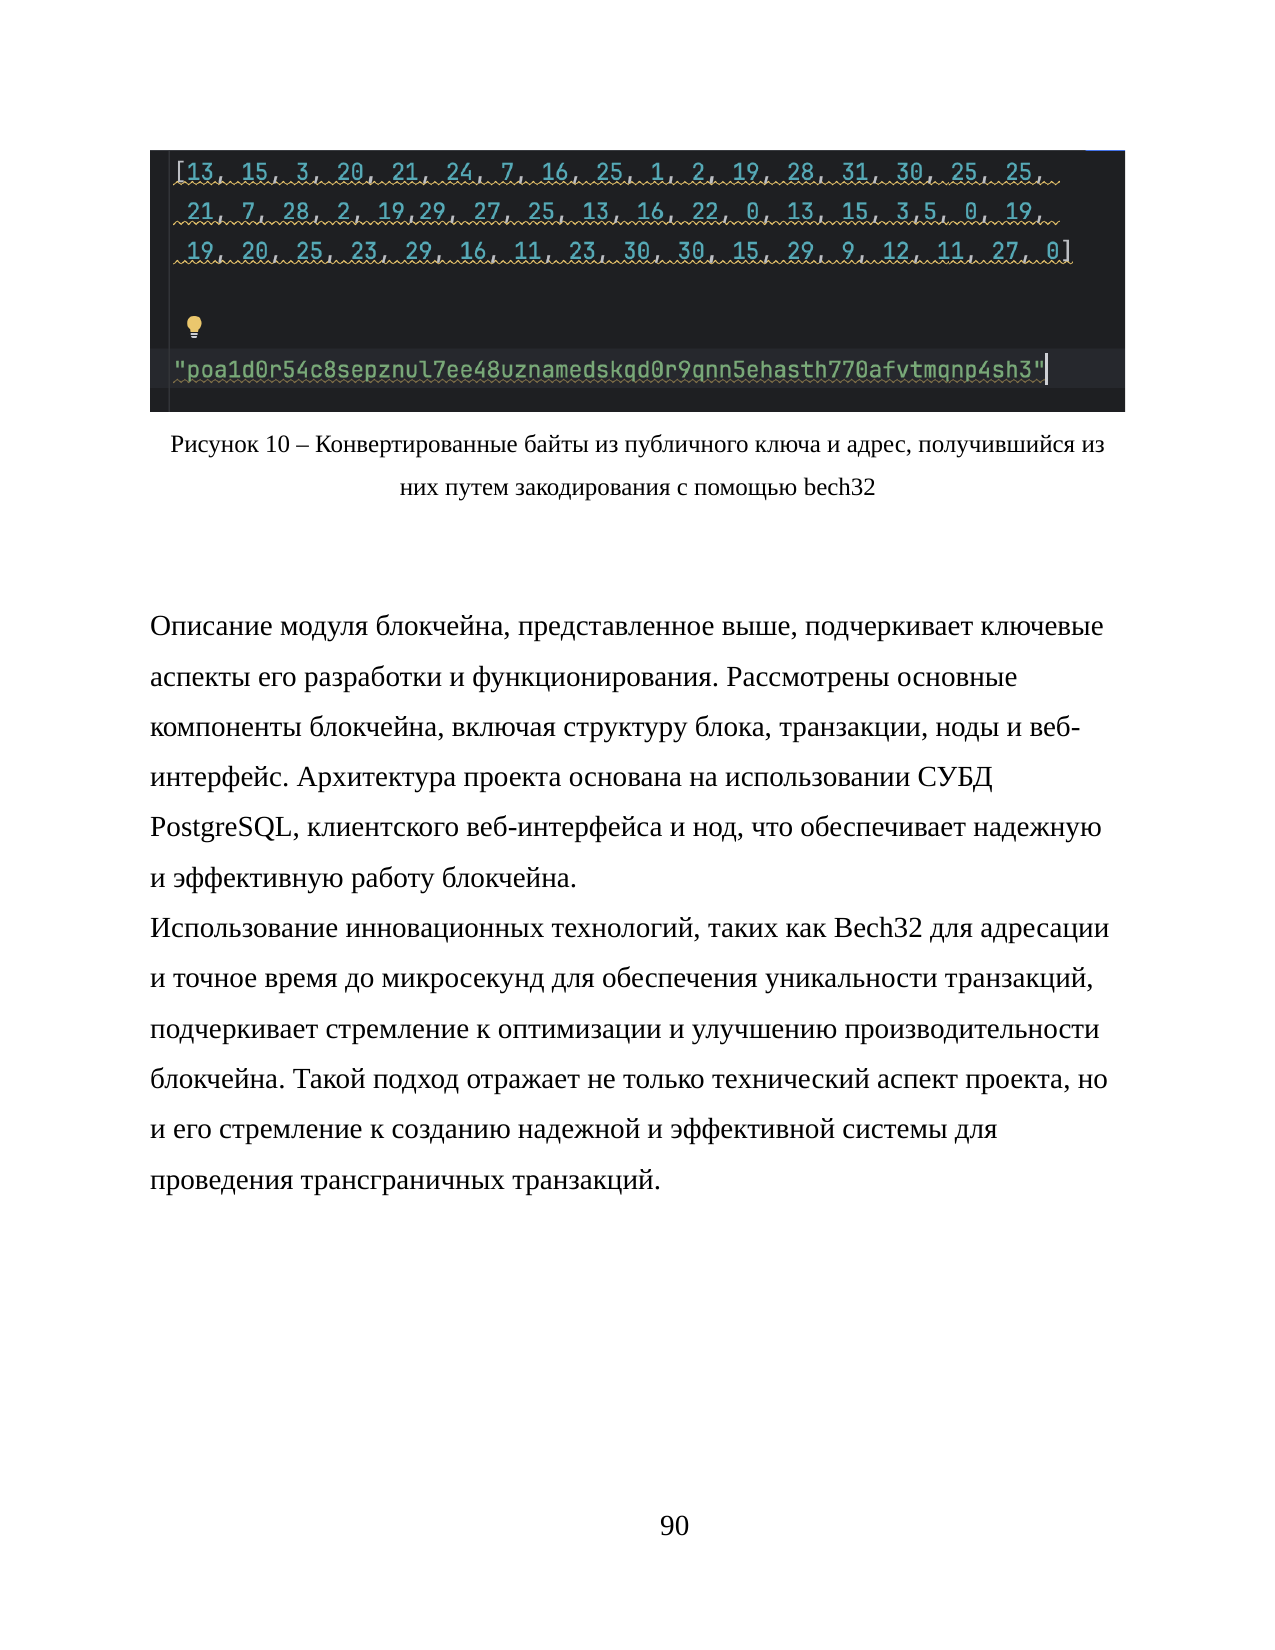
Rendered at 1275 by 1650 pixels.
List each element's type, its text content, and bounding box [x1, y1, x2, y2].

picture [150, 150, 1125, 412]
text Рисунок 10 – Конвертированные байты из публичного ключа и адрес, получившийся из них путем закодирования с помощью bech32 [150, 429, 1125, 501]
text Описание модуля блокчейна, представленное выше, подчеркивает ключевые аспекты его разработки и функционирования. Рассмотрены основные компоненты блокчейна, включая структуру блока, транзакции, ноды и веб-интерфейс. Архитектура проекта основана на использовании СУБД PostgreSQL, клиентского веб-интерфейса и нод, что обеспечивает надежную и эффективную работу блокчейна. [150, 608, 1125, 893]
text Использование инновационных технологий, таких как Bech32 для адресации и точное время до микросекунд для обеспечения уникальности транзакций, подчеркивает стремление к оптимизации и улучшению производительности блокчейна. Такой подход отражает не только технический аспект проекта, но и его стремление к созданию надежной и эффективной системы для проведения трансграничных транзакций. [150, 910, 1125, 1195]
